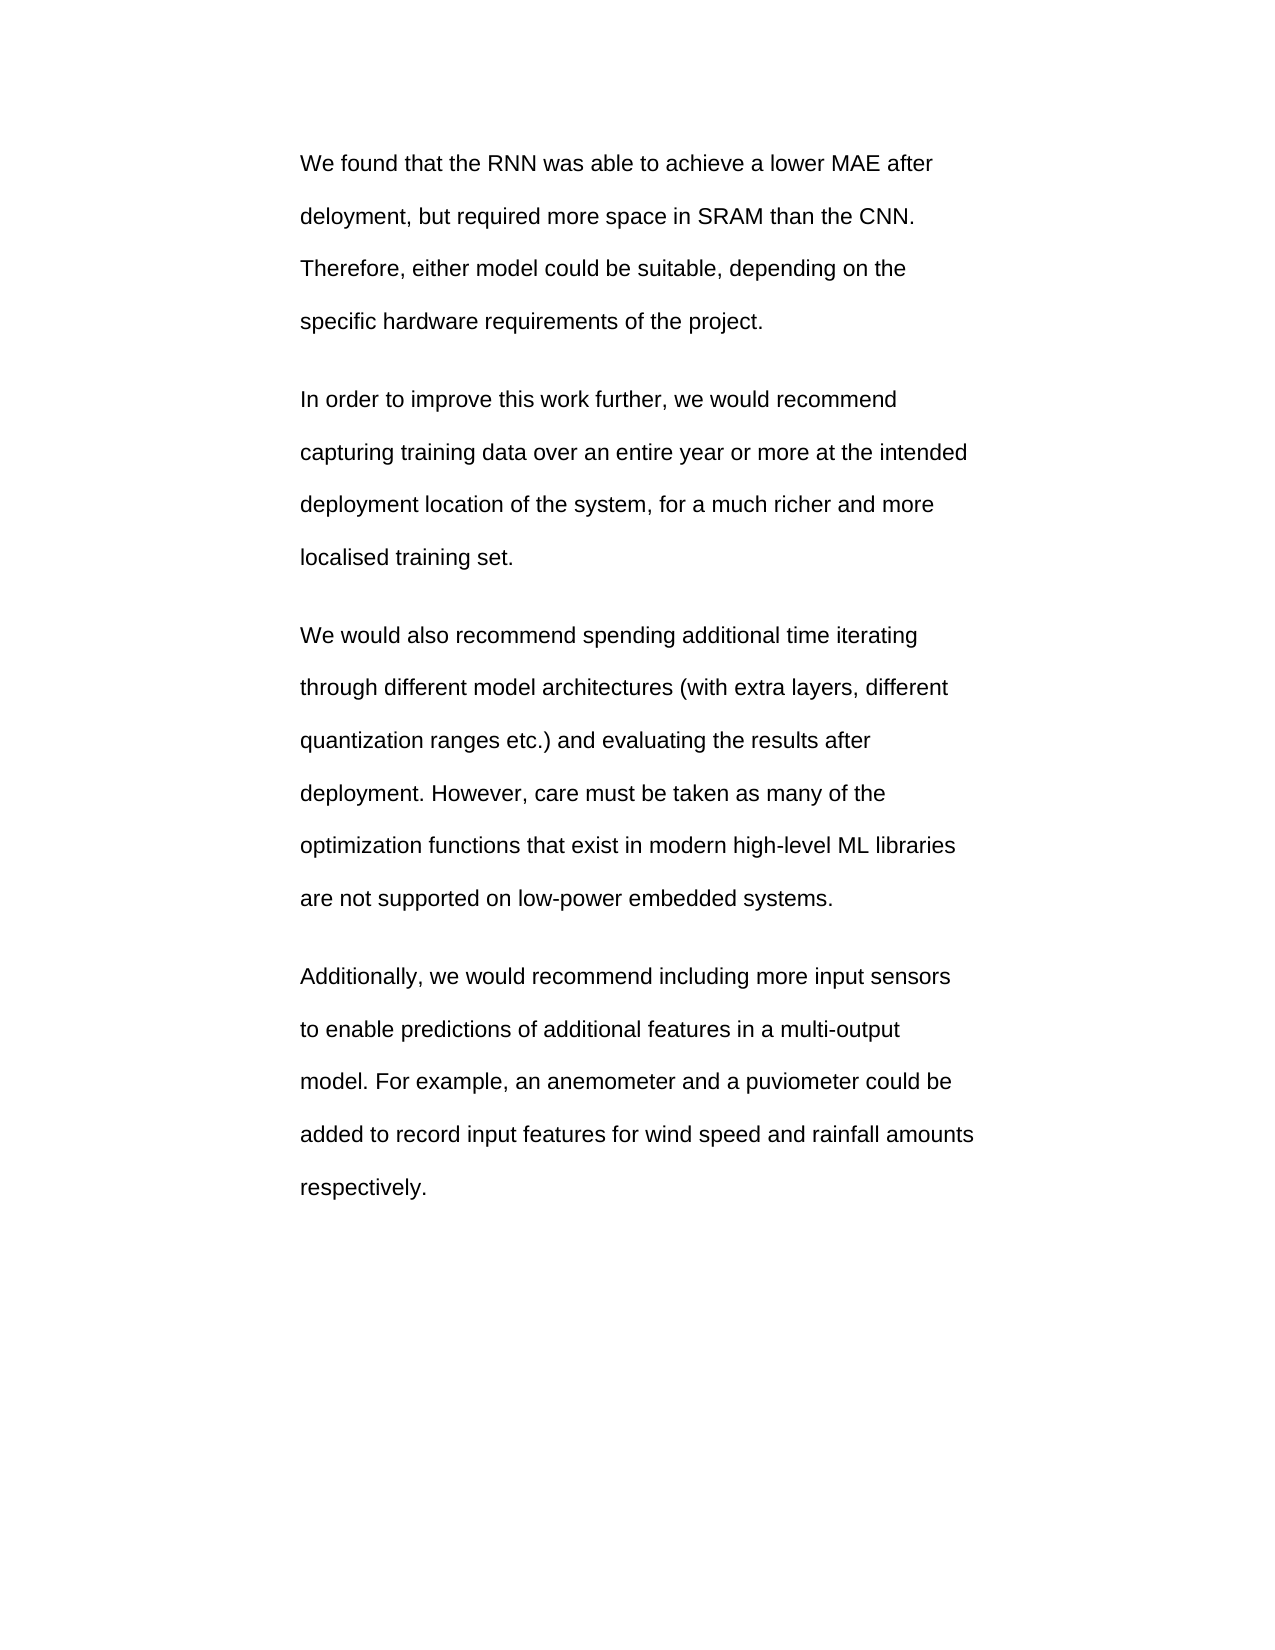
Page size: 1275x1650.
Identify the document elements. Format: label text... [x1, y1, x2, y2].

text We found that the RNN was able to achieve a lower MAE after deloyment, but required more space in SRAM than the CNN. Therefore, either model could be suitable, depending on the specific hardware requirements of the project. [300, 150, 975, 334]
text We would also recommend spending additional time iterating through different model architectures (with extra layers, different quantization ranges etc.) and evaluating the results after deployment. However, care must be taken as many of the optimization functions that exist in modern high-level ML libraries are not supported on low-power embedded systems. [300, 622, 975, 912]
text In order to improve this work further, we would recommend capturing training data over an entire year or more at the intended deployment location of the system, for a much richer and more localised training set. [300, 386, 975, 570]
text Additionally, we would recommend including more input sensors to enable predictions of additional features in a multi-output model. For example, an anemometer and a puviometer could be added to record input features for wind speed and rainfall amounts respectively. [300, 963, 975, 1200]
